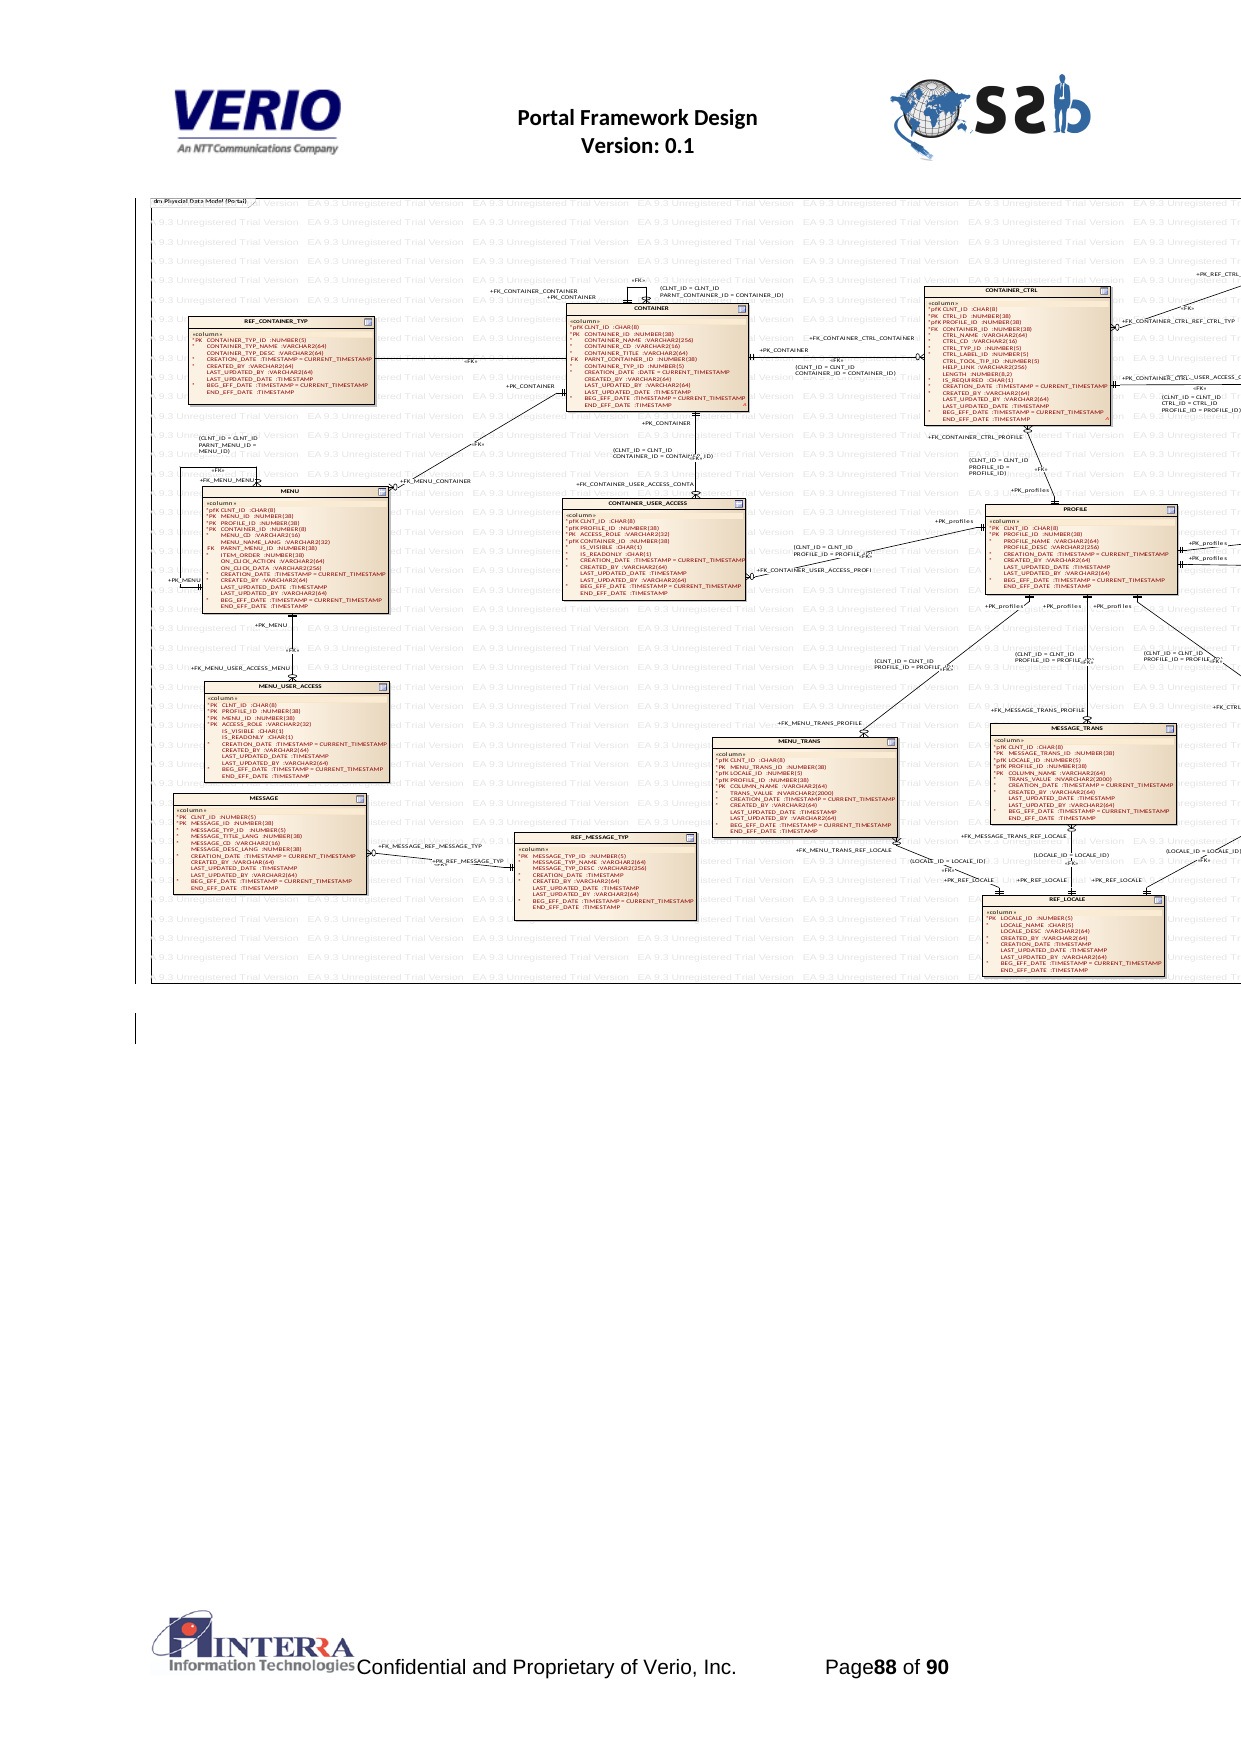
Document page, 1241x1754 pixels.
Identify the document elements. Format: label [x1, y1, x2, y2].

picture [150, 1608, 357, 1675]
picture [890, 74, 1091, 161]
picture [156, 75, 357, 168]
